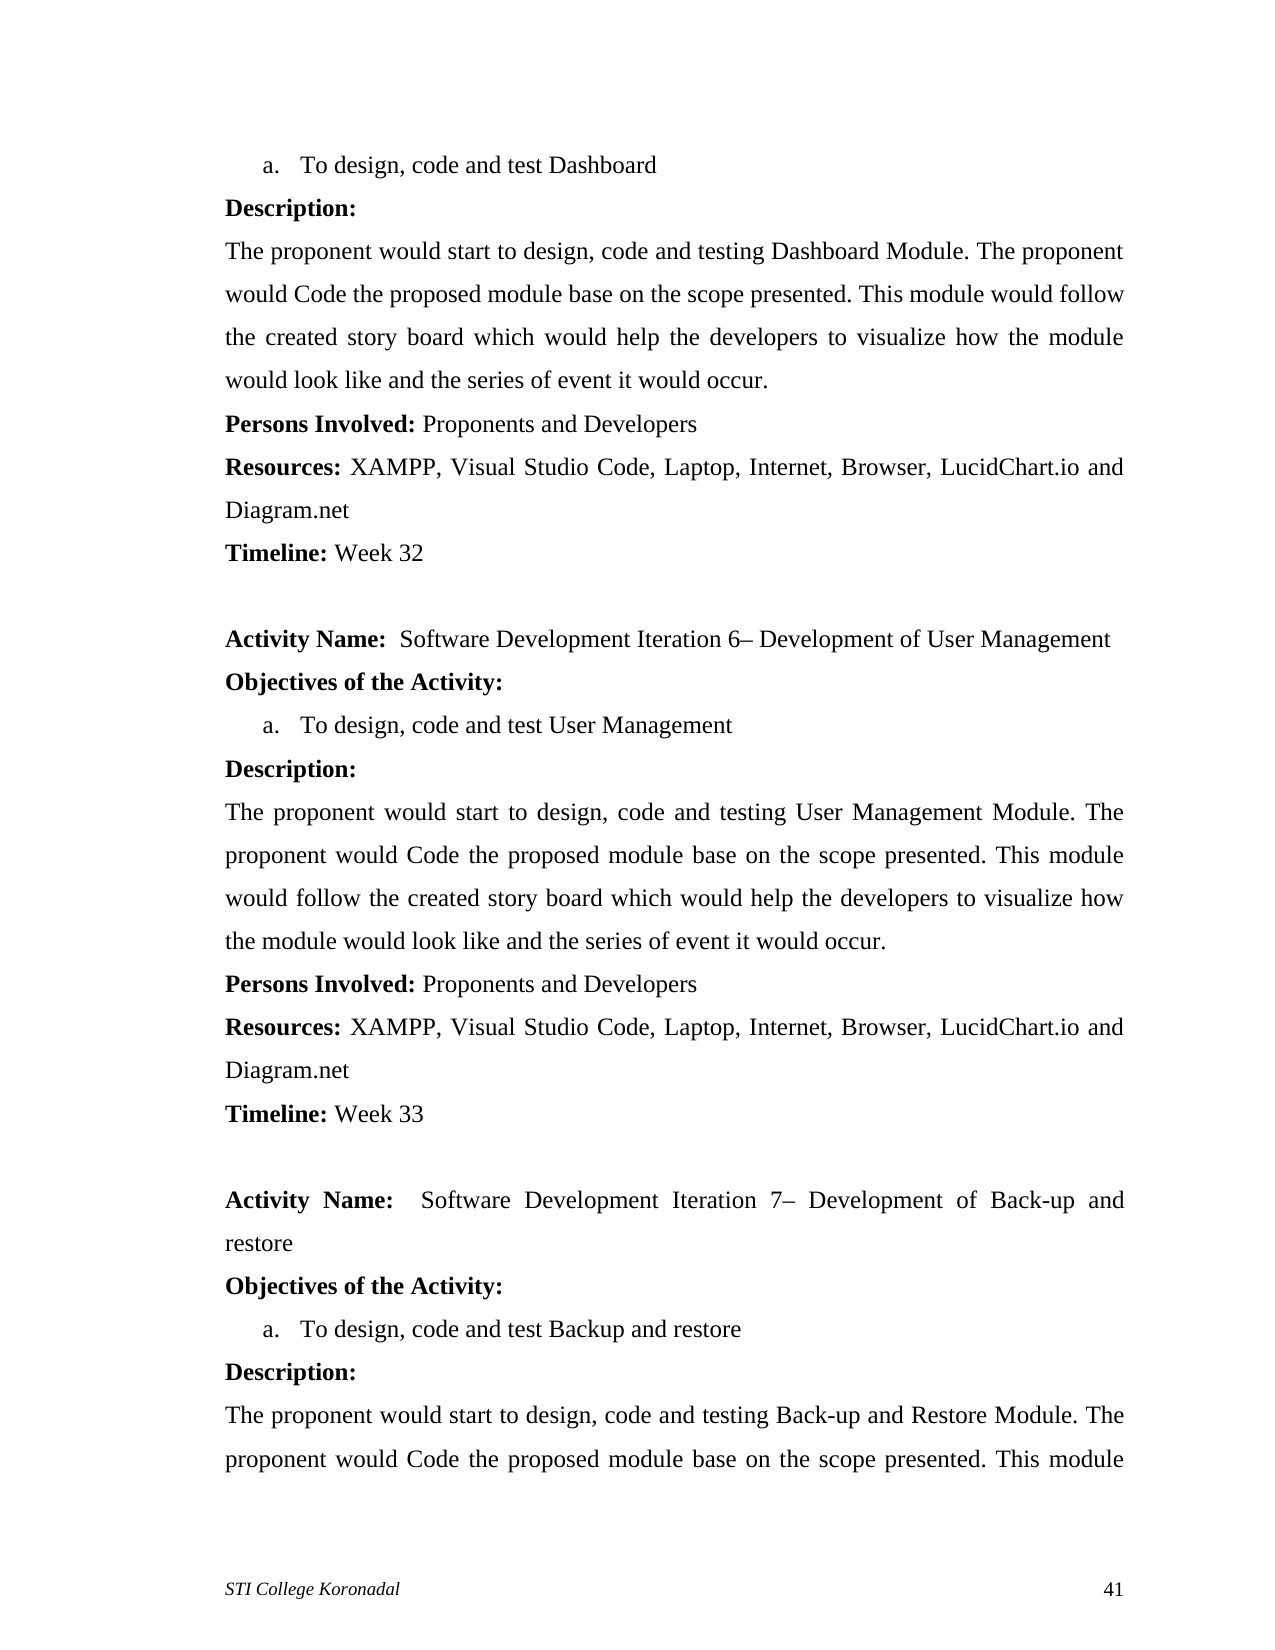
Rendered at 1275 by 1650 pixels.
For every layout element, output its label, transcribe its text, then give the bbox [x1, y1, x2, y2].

list To design, code and test Backup and restore [262, 1314, 1125, 1343]
text Timeline: Week 33 [225, 1099, 1125, 1127]
list To design, code and test Dashboard [262, 150, 1125, 179]
text The proponent would start to design, code and testing User Management Module. The proponent would Code the proposed module base on the scope presented. This module would follow the created story board which would help the developers to visualize how the module would look like and the series of event it would occur. [225, 797, 1125, 955]
text Description: [225, 754, 1125, 782]
text Objectives of the Activity: [225, 667, 1125, 696]
text Timeline: Week 32 [225, 538, 1125, 567]
text Persons Involved: Proponents and Developers [225, 969, 1125, 998]
text Activity Name: Software Development Iteration 6– Development of User Management [225, 624, 1125, 653]
text The proponent would start to design, code and testing Dashboard Module. The proponent would Code the proposed module base on the scope presented. This module would follow the created story board which would help the developers to visualize how the module would look like and the series of event it would occur. [225, 236, 1125, 394]
text Objectives of the Activity: [225, 1271, 1125, 1300]
text Activity Name: Software Development Iteration 7– Development of Back-up and restore [225, 1185, 1125, 1257]
text Resources: XAMPP, Visual Studio Code, Laptop, Internet, Browser, LucidChart.io and Diagram.net [225, 1012, 1125, 1084]
text Resources: XAMPP, Visual Studio Code, Laptop, Internet, Browser, LucidChart.io and Diagram.net [225, 452, 1125, 524]
text Description: [225, 1357, 1125, 1386]
list To design, code and test User Management [262, 711, 1125, 739]
text Description: [225, 193, 1125, 222]
text Persons Involved: Proponents and Developers [225, 409, 1125, 437]
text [225, 1401, 1125, 1472]
